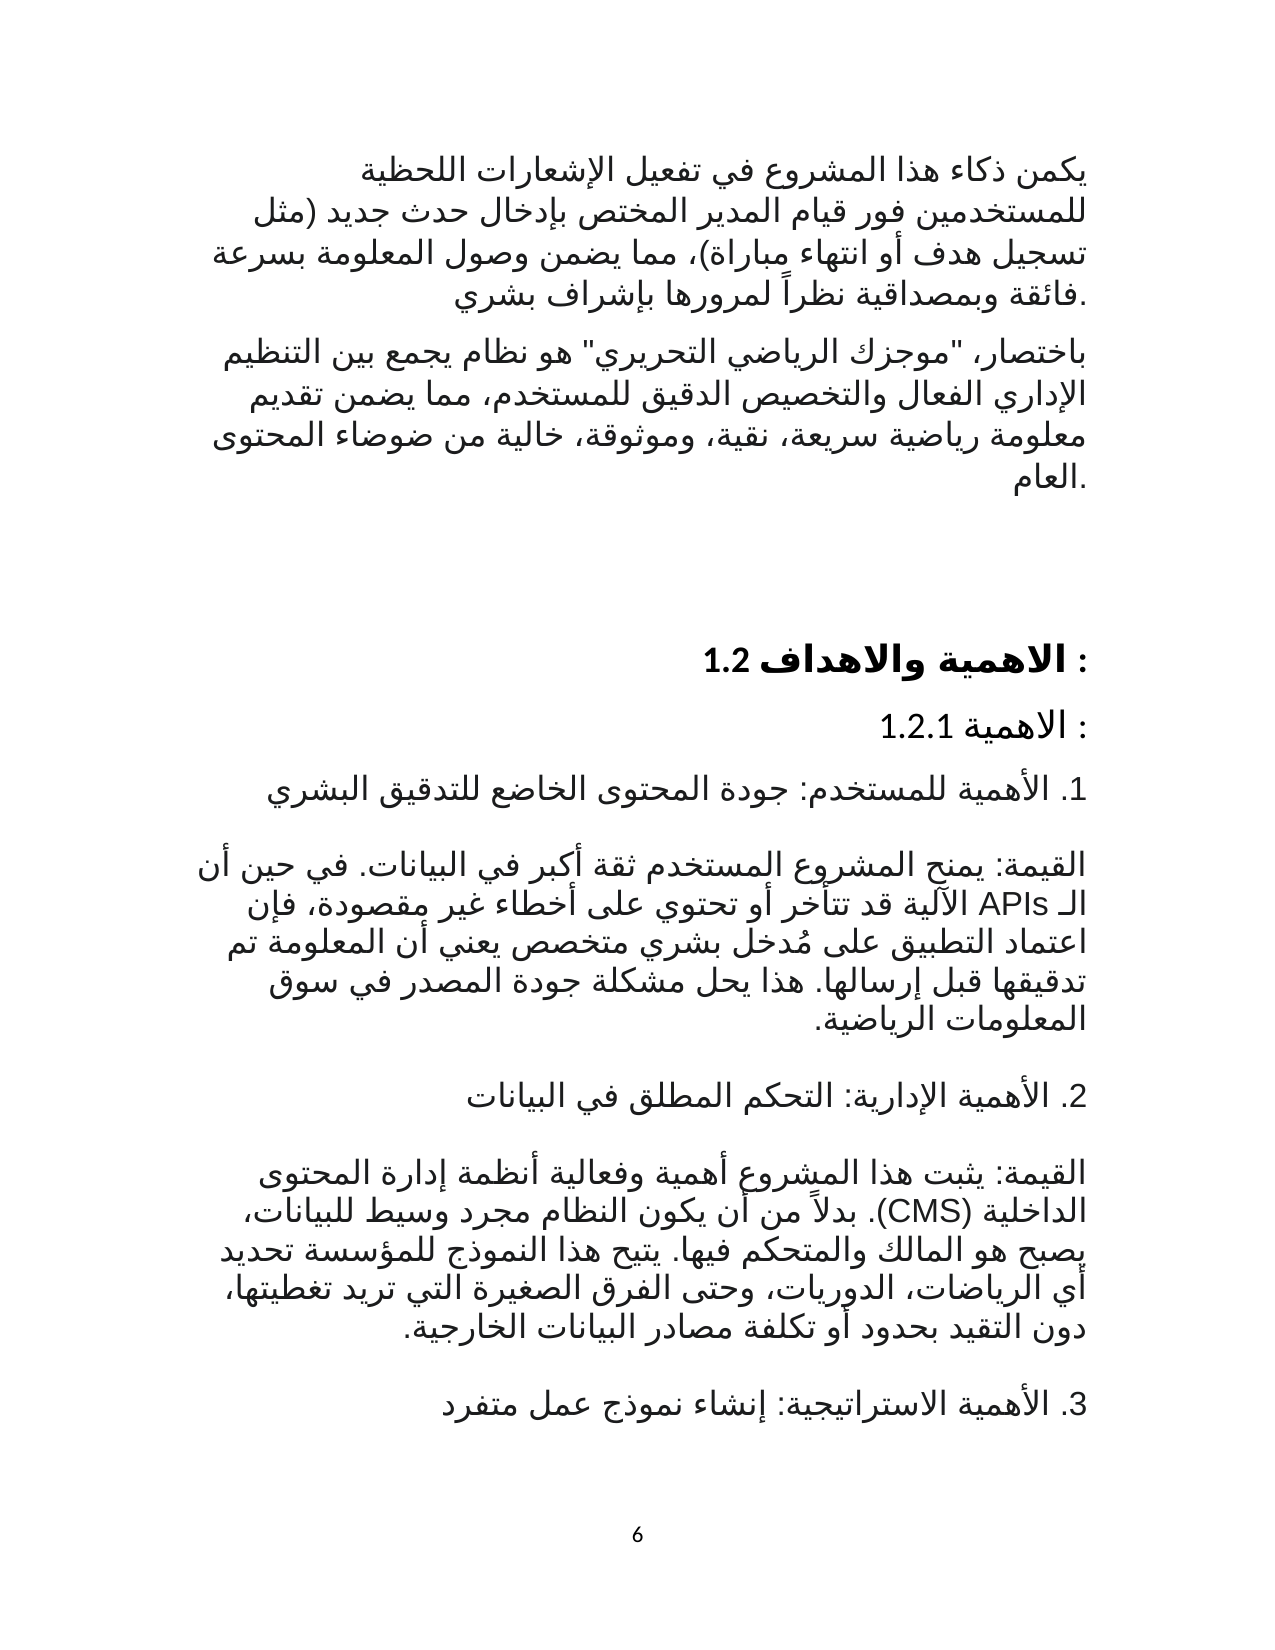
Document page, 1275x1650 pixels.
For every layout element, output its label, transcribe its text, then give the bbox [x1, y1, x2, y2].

text 1.2 الاهمية والاهداف : [187, 636, 1087, 682]
text 2. الأهمية الإدارية: التحكم المطلق في البيانات [187, 1076, 1087, 1114]
text القيمة: يمنح المشروع المستخدم ثقة أكبر في البيانات. في حين أن الـ APIs الآلية قد تتأخر أو تحتوي على أخطاء غير مقصودة، فإن اعتماد التطبيق على مُدخل بشري متخصص يعني أن المعلومة تم تدقيقها قبل إرسالها. هذا يحل مشكلة جودة المصدر في سوق المعلومات الرياضية. [187, 845, 1087, 1038]
text باختصار، "موجزك الرياضي التحريري" هو نظام يجمع بين التنظيم الإداري الفعال والتخصيص الدقيق للمستخدم، مما يضمن تقديم معلومة رياضية سريعة، نقية، وموثوقة، خالية من ضوضاء المحتوى العام. [187, 332, 1087, 495]
text يكمن ذكاء هذا المشروع في تفعيل الإشعارات اللحظية للمستخدمين فور قيام المدير المختص بإدخال حدث جديد (مثل تسجيل هدف أو انتهاء مباراة)، مما يضمن وصول المعلومة بسرعة فائقة وبمصداقية نظراً لمرورها بإشراف بشري. [187, 150, 1087, 313]
text 1.2.1 الاهمية : [187, 702, 1087, 748]
text القيمة: يثبت هذا المشروع أهمية وفعالية أنظمة إدارة المحتوى الداخلية (CMS). بدلاً من أن يكون النظام مجرد وسيط للبيانات، يصبح هو المالك والمتحكم فيها. يتيح هذا النموذج للمؤسسة تحديد أي الرياضات، الدوريات، وحتى الفرق الصغيرة التي تريد تغطيتها، دون التقيد بحدود أو تكلفة مصادر البيانات الخارجية. [187, 1153, 1087, 1345]
text 3. الأهمية الاستراتيجية: إنشاء نموذج عمل متفرد [187, 1383, 1087, 1422]
text 1. الأهمية للمستخدم: جودة المحتوى الخاضع للتدقيق البشري [187, 768, 1087, 807]
